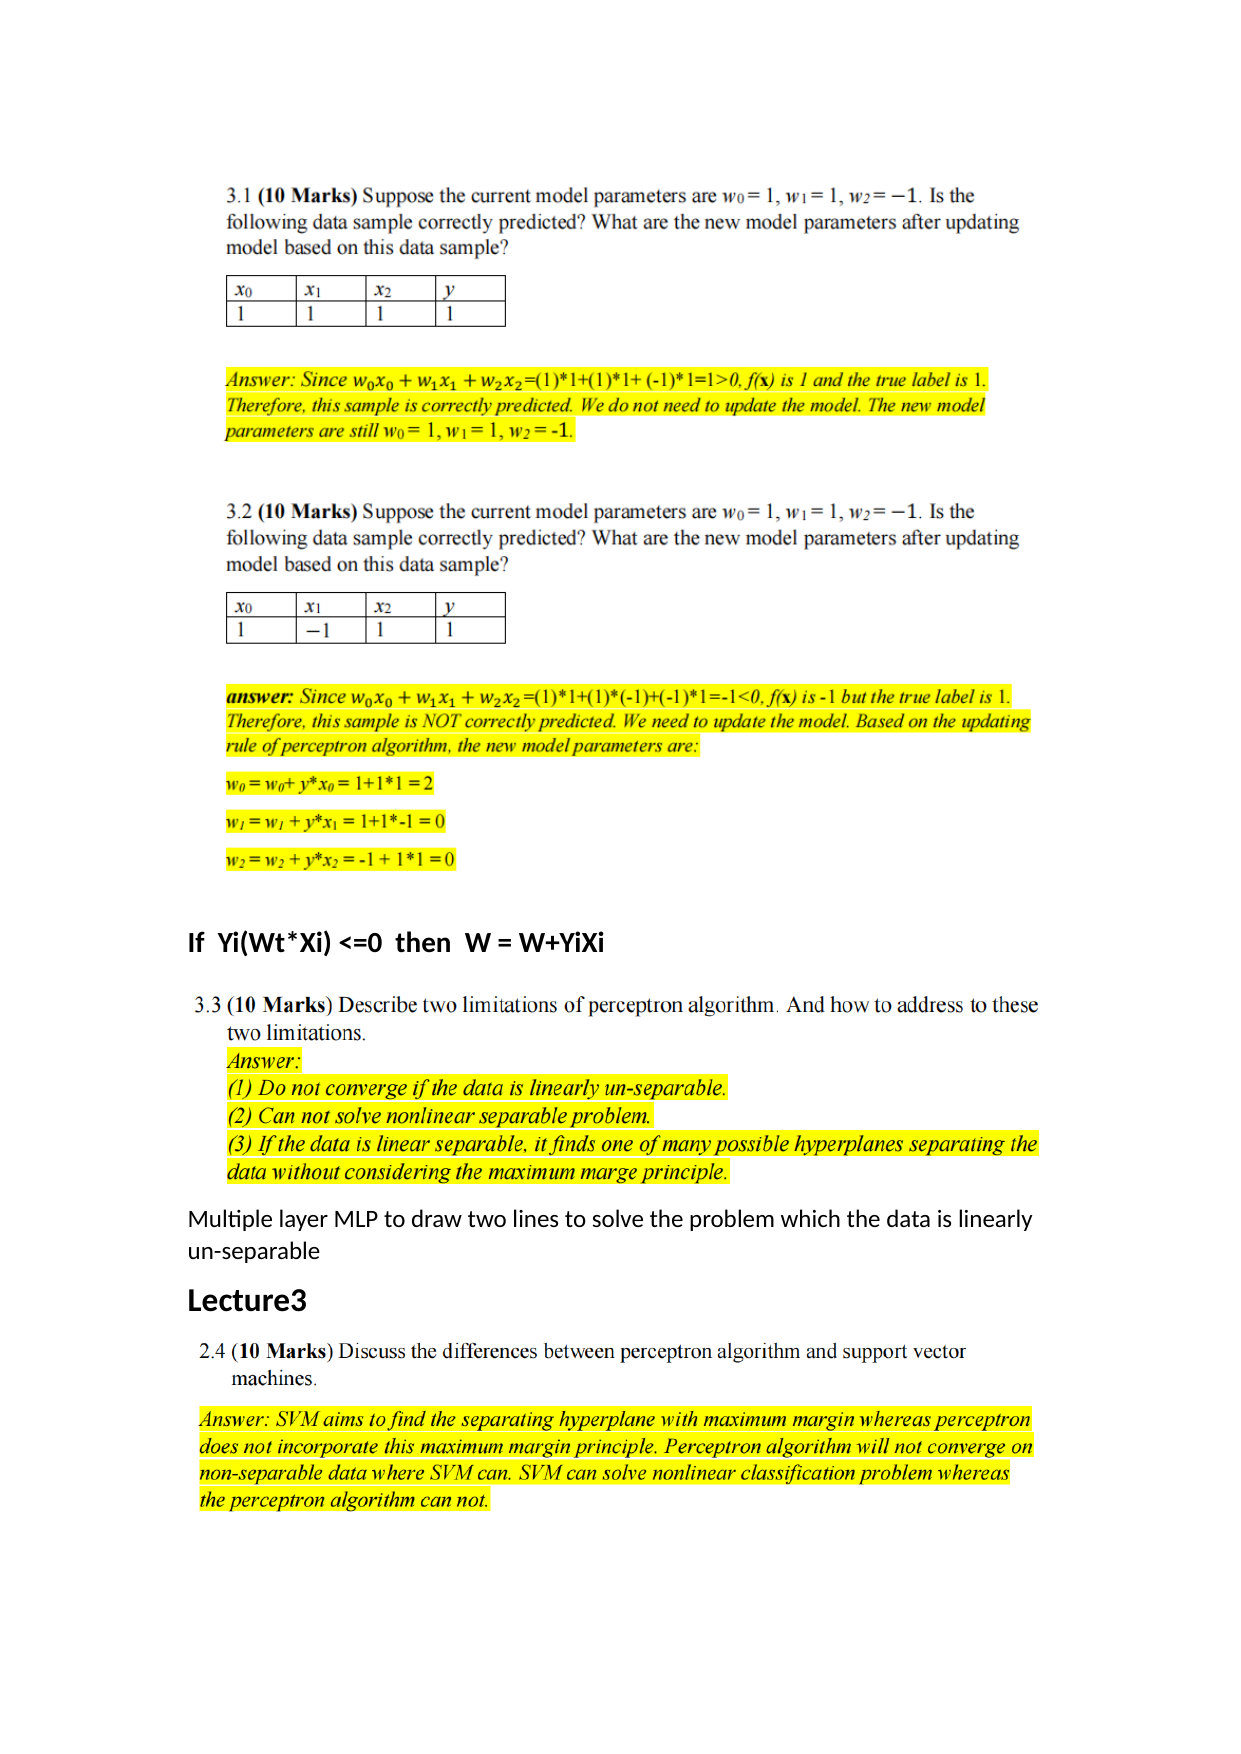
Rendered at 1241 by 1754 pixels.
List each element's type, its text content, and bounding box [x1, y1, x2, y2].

text If Yi(Wt*Xi) <=0 then W = W+YiXi [187, 909, 1053, 974]
picture [187, 1332, 1052, 1542]
text Lecture3 [187, 1267, 1053, 1332]
picture [187, 974, 1053, 1194]
text Multiple layer MLP to draw two lines to solve the problem which the data is linearly un-separable [187, 1202, 1053, 1267]
picture [187, 162, 1053, 891]
